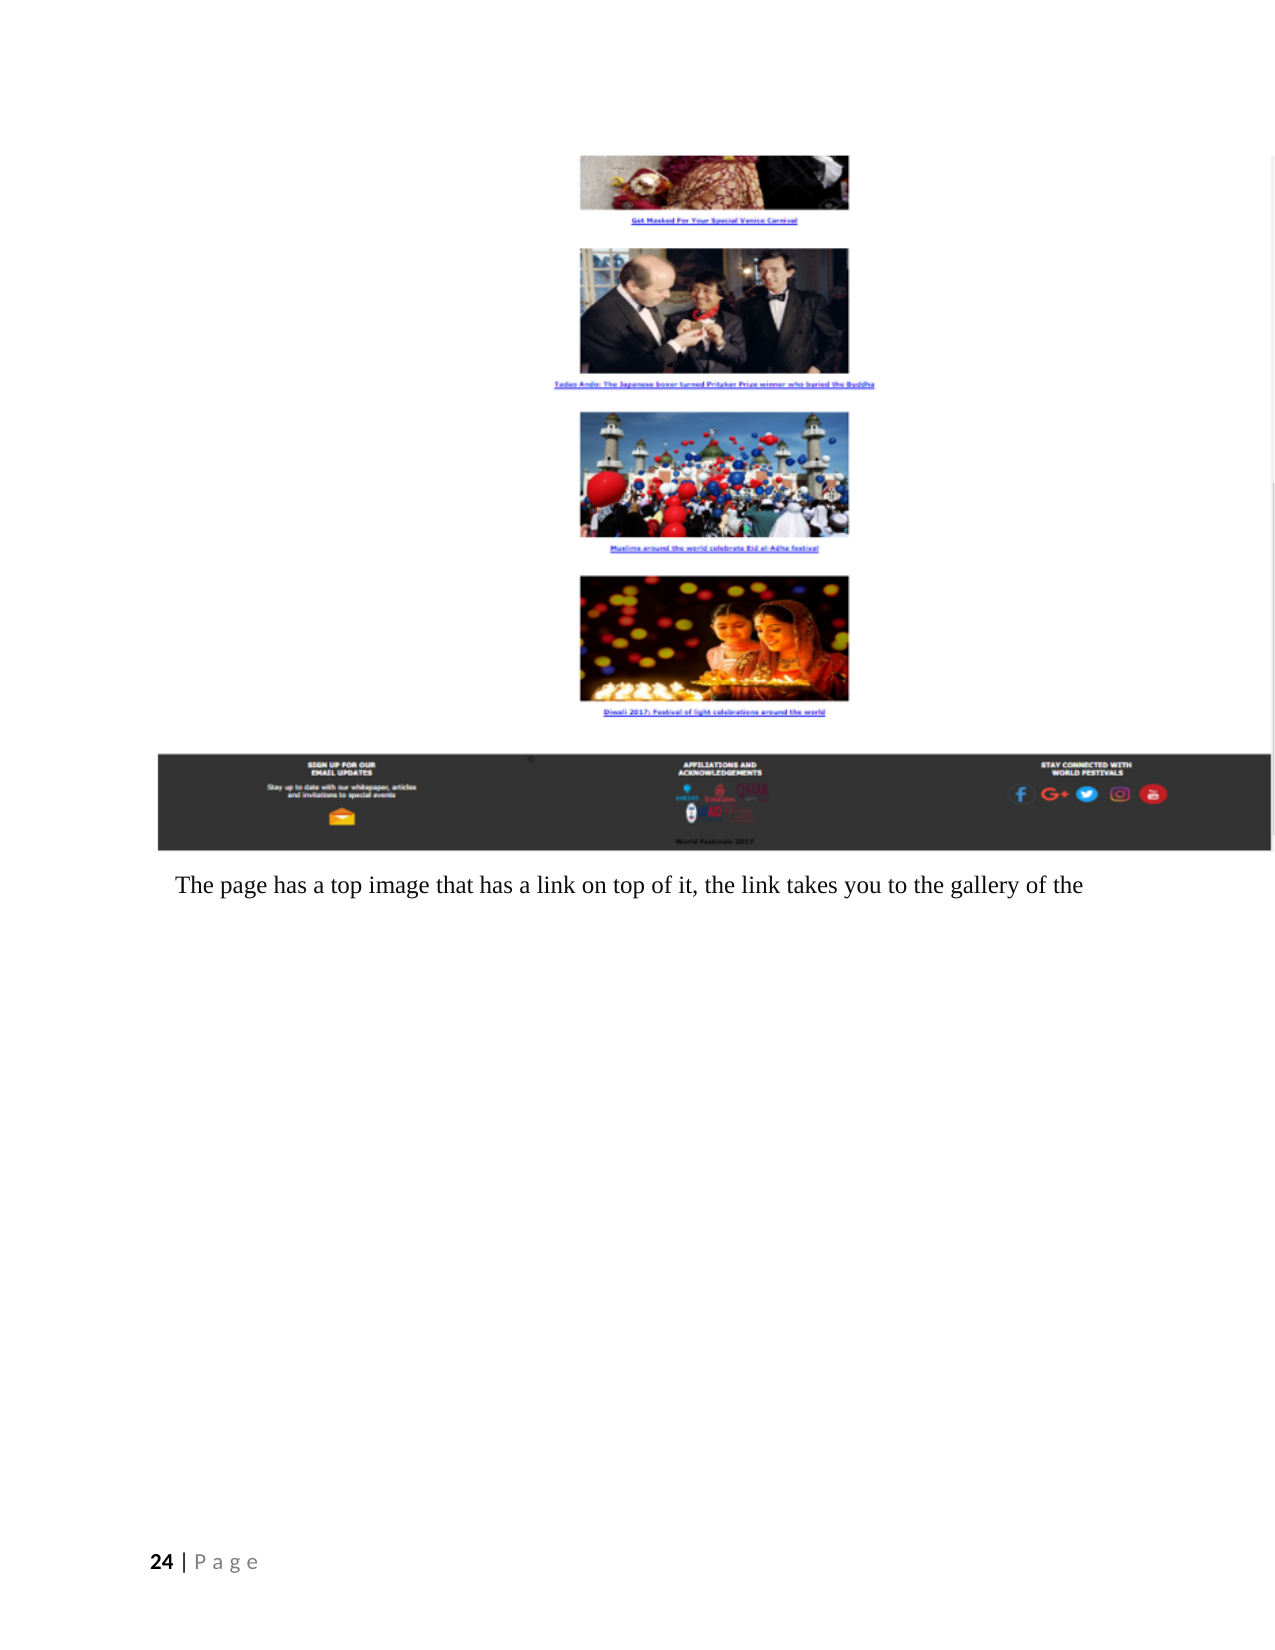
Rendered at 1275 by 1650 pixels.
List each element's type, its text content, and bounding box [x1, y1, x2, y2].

text The page has a top image that has a link on top of it, the link takes you to the gallery of the [150, 870, 1125, 899]
picture [150, 150, 1275, 852]
